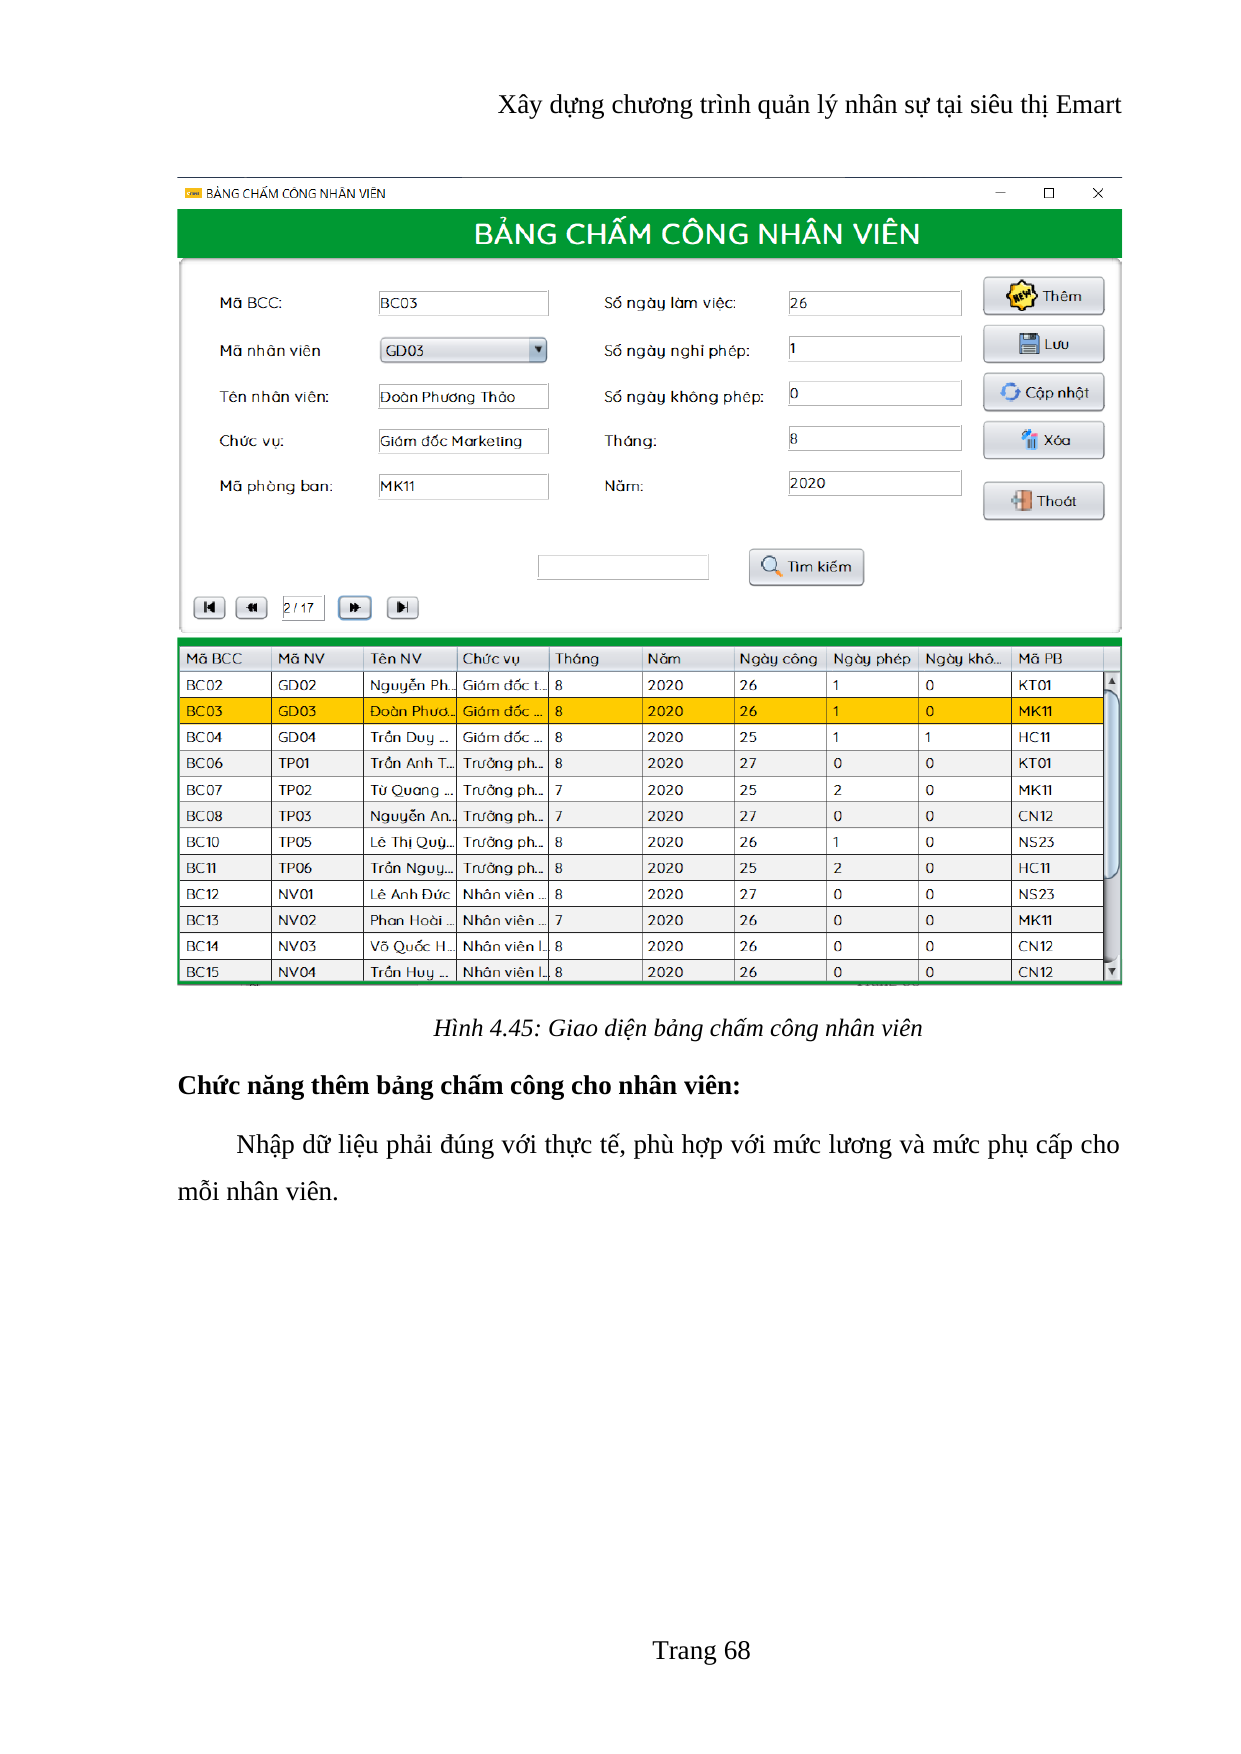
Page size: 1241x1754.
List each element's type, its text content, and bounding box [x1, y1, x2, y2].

text Nhập dữ liệu phải đúng với thực tế, phù hợp với mức lương và mức phụ cấp cho mỗi nhân viên. [177, 1128, 1122, 1206]
text Chức năng thêm bảng chấm công cho nhân viên: [177, 1069, 1122, 1100]
picture [177, 177, 1123, 986]
